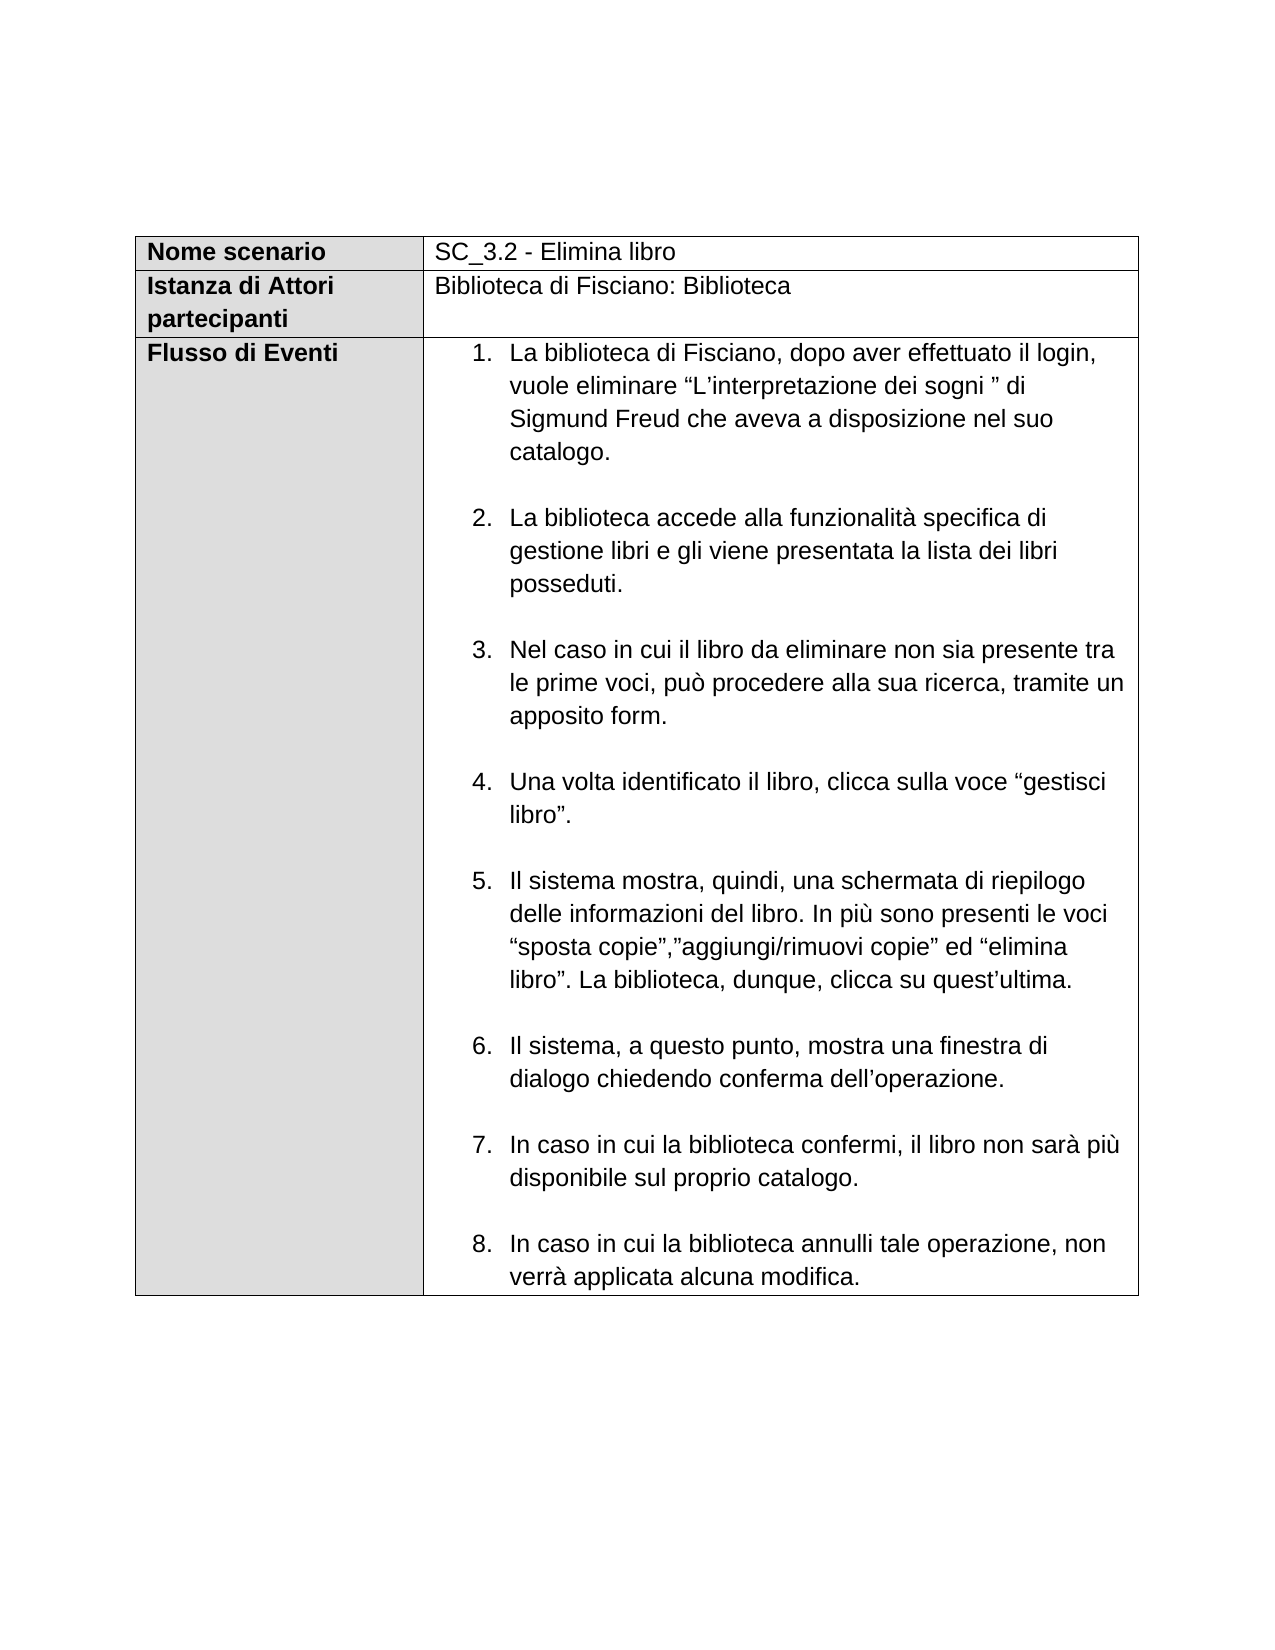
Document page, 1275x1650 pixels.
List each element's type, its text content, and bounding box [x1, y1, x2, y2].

table_header Nome scenario [136, 237, 423, 270]
table_cell Istanza di Attori partecipanti [136, 271, 423, 337]
table_cell La biblioteca di Fisciano, dopo aver effettuato il login, vuole eliminare “L’interpretazione dei sogni ” di Sigmund Freud che aveva a disposizione nel suo catalogo. La biblioteca accede alla funzionalità specifica di gestione libri e gli viene presentata la lista dei libri posseduti. Nel caso in cui il libro da eliminare non sia presente tra le prime voci, può procedere alla sua ricerca, tramite un apposito form. Una volta identificato il libro, clicca sulla voce “gestisci libro”. Il sistema mostra, quindi, una schermata di riepilogo delle informazioni del libro. In più sono presenti le voci “sposta copie”,”aggiungi/rimuovi copie” ed “elimina libro”. La biblioteca, dunque, clicca su quest’ultima. Il sistema, a questo punto, mostra una finestra di dialogo chiedendo conferma dell’operazione. In caso in cui la biblioteca confermi, il libro non sarà più disponibile sul proprio catalogo. In caso in cui la biblioteca annulli tale operazione, non verrà applicata alcuna modifica. [424, 338, 1138, 1295]
table_header SC_3.2 - Elimina libro [424, 237, 1138, 270]
table_cell Biblioteca di Fisciano: Biblioteca [424, 271, 1138, 337]
table_cell Flusso di Eventi [136, 338, 423, 1295]
